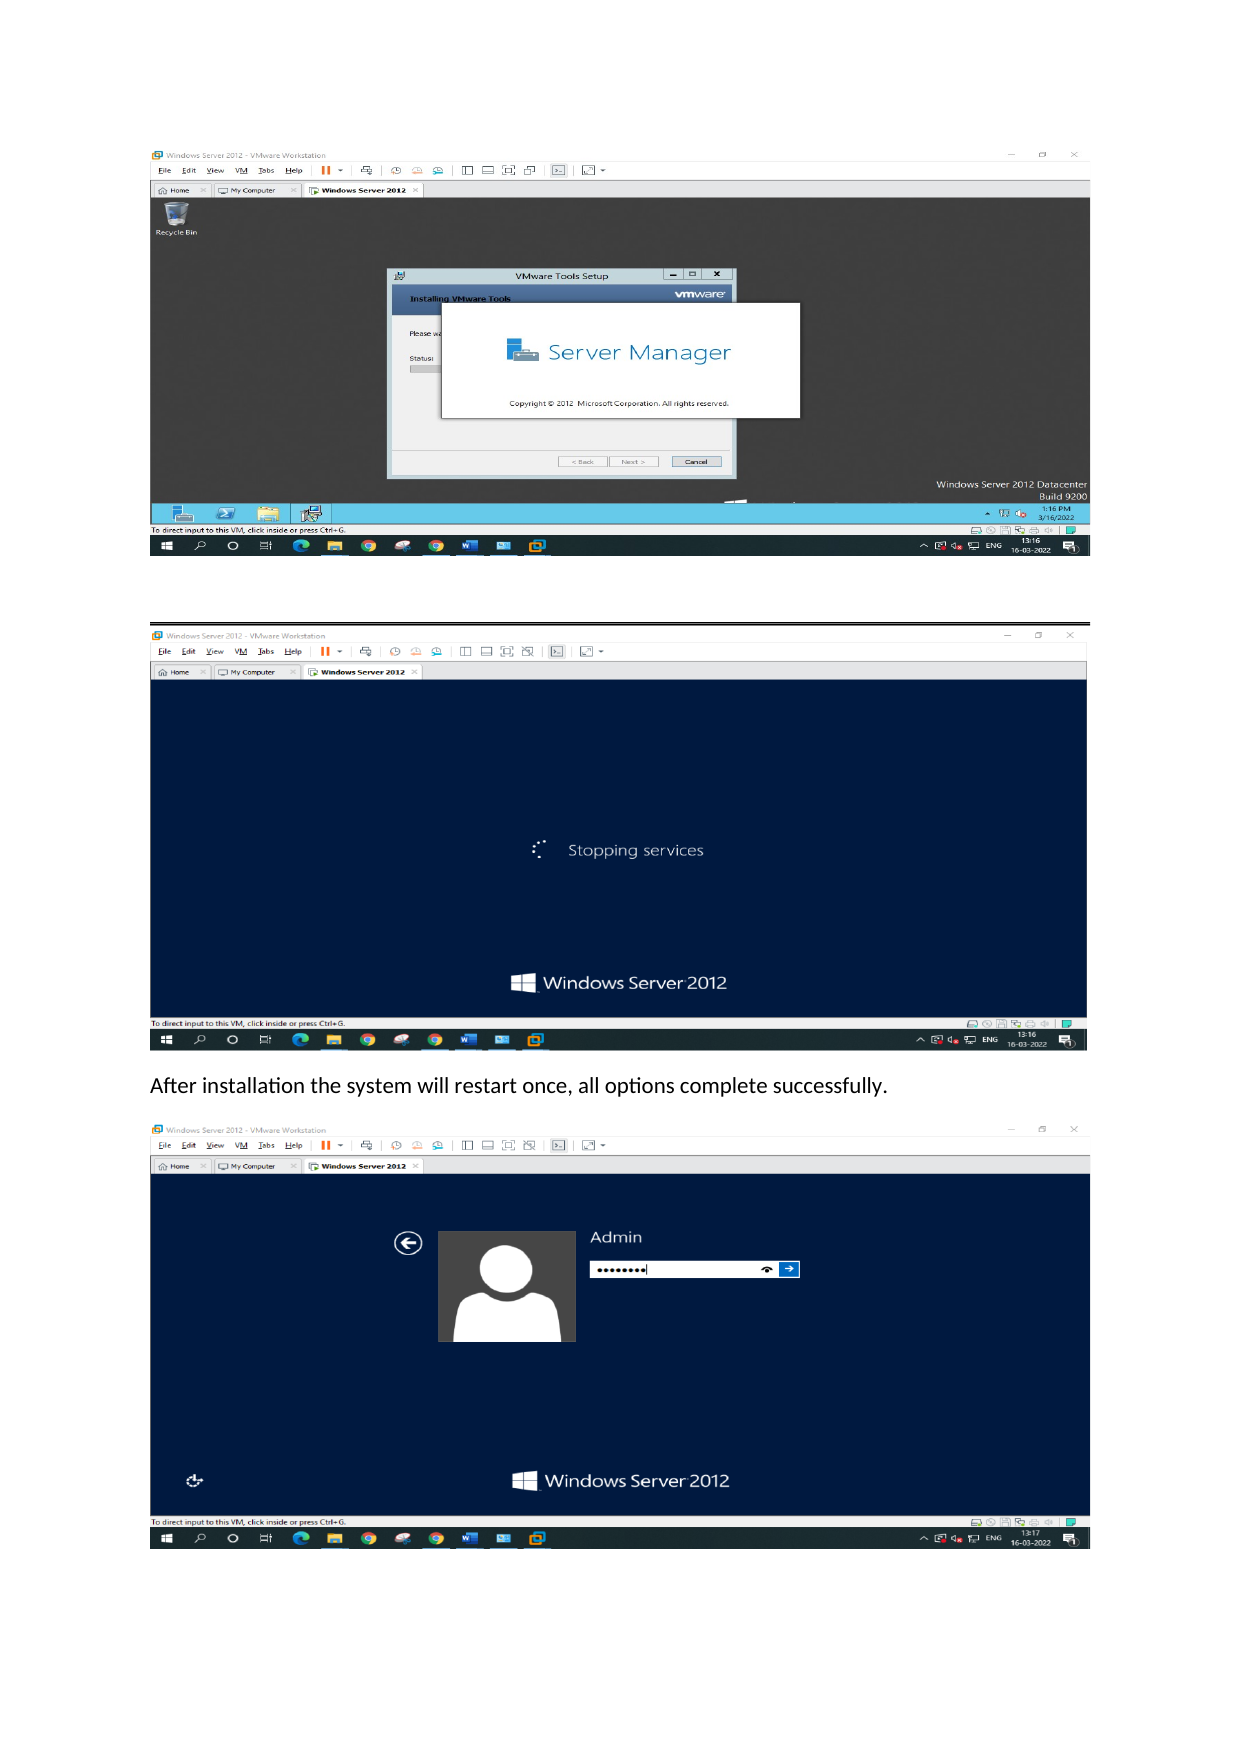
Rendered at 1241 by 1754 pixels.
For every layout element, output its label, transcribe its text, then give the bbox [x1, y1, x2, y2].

picture [150, 150, 1091, 556]
picture [150, 621, 1091, 1053]
text After installation the system will restart once, all options complete successfully. [150, 1071, 1090, 1099]
picture [150, 1118, 1091, 1549]
